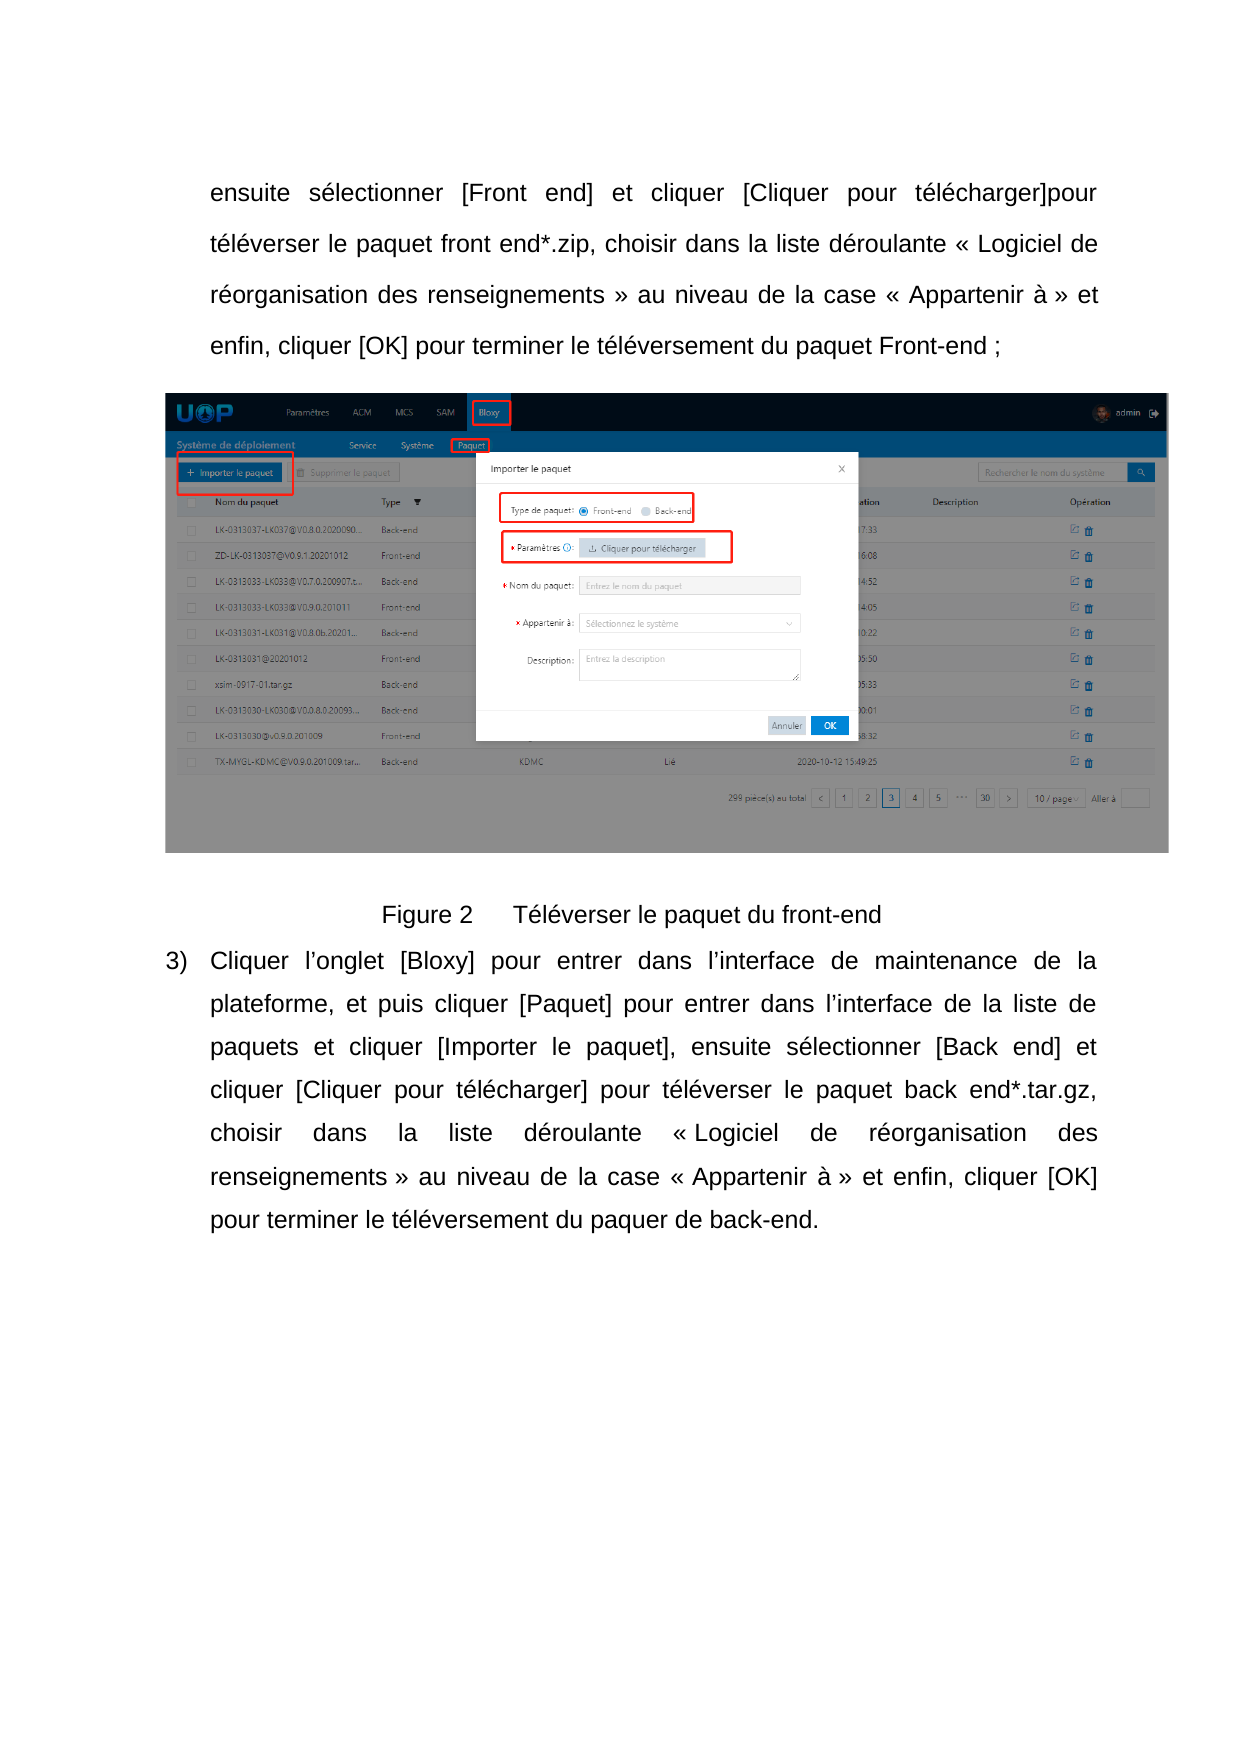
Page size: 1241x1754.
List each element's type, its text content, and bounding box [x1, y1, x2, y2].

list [165, 176, 1098, 362]
list Cliquer l’onglet [Bloxy] pour entrer dans l’interface de maintenance de la plateforme, et puis cliquer [Paquet] pour entrer dans l’interface de la liste de paquets et cliquer [Importer le paquet], ensuite sélectionner [Back end] et cliquer [Cliquer pour télécharger] pour téléverser le paquet back end*.tar.gz, choisir dans la liste déroulante « Logiciel de réorganisation des renseignements » au niveau de la case « Appartenir à » et enfin, cliquer [OK] pour terminer le téléversement du paquer de back-end. [165, 946, 1098, 1233]
picture [165, 393, 1169, 853]
text Téléverser le paquet du front-end [165, 900, 1098, 929]
